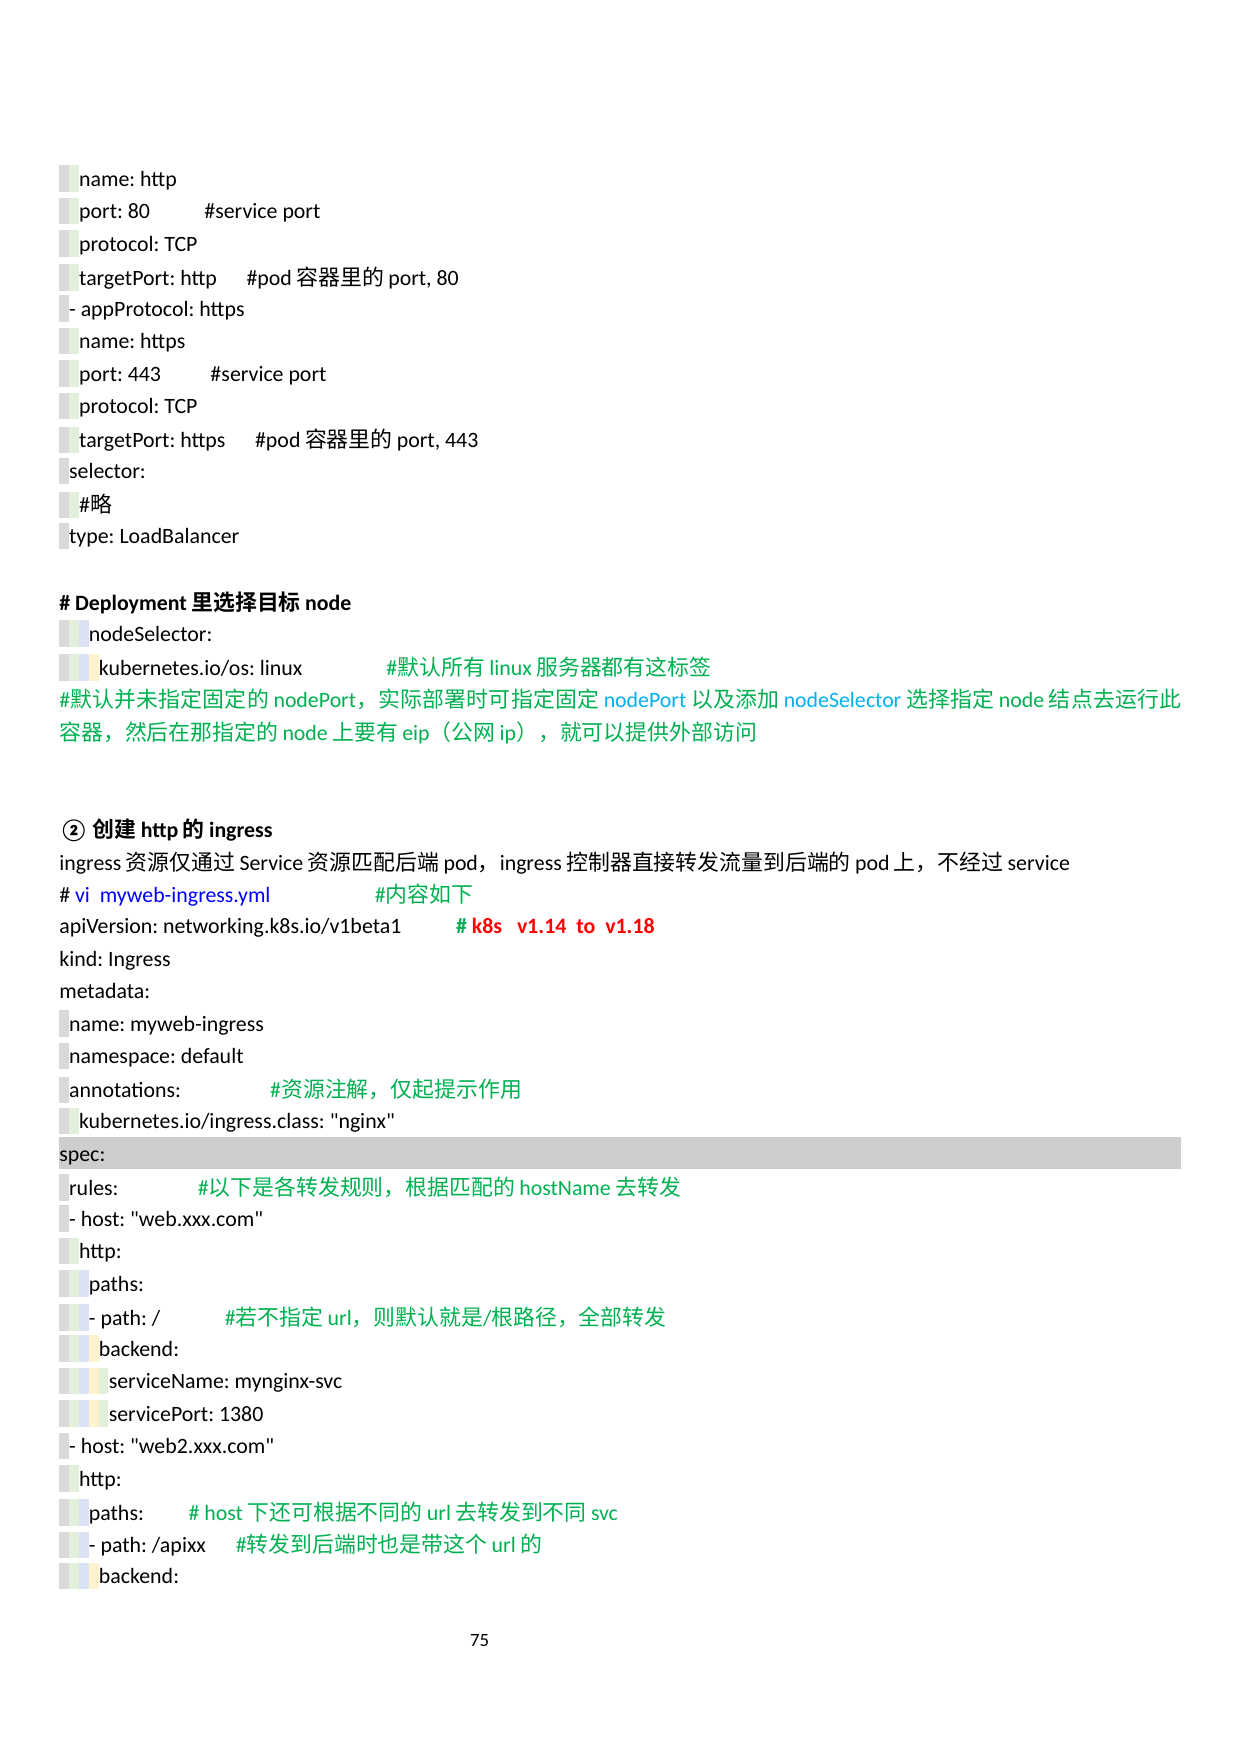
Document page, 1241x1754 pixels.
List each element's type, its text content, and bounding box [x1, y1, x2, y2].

text - appProtocol: https [59, 292, 1181, 324]
text http: [59, 1234, 1181, 1267]
text port: 443 #service port [59, 357, 1181, 389]
text namespace: default [59, 1039, 1181, 1072]
text name: http [59, 162, 1181, 194]
text annotations: #资源注解，仅起提示作用 [59, 1072, 1181, 1104]
text protocol: TCP [59, 389, 1181, 422]
text targetPort: http #pod容器里的port, 80 [59, 259, 1181, 292]
text spec: [59, 1137, 1181, 1169]
text #略 [59, 487, 1181, 519]
text backend: [59, 1559, 1181, 1592]
text selector: [59, 454, 1181, 487]
text ②创建http的ingress [59, 812, 1181, 844]
text name: myweb-ingress [59, 1007, 1181, 1039]
text - path: /apixx #转发到后端时也是带这个url的 [59, 1527, 1181, 1559]
text http: [59, 1462, 1181, 1494]
text paths: # host下还可根据不同的url去转发到不同svc [59, 1494, 1181, 1527]
text targetPort: https #pod容器里的port, 443 [59, 422, 1181, 454]
text port: 80 #service port [59, 194, 1181, 227]
text name: https [59, 324, 1181, 357]
text nodeSelector: [59, 617, 1181, 649]
text type: LoadBalancer [59, 519, 1181, 552]
text # vi myweb-ingress.yml #内容如下 [59, 877, 1181, 909]
text ingress资源仅通过Service资源匹配后端pod，ingress控制器直接转发流量到后端的pod上，不经过service [59, 844, 1181, 877]
text metadata: [59, 974, 1181, 1007]
text apiVersion: networking.k8s.io/v1beta1 # k8s v1.14 to v1.18 [59, 909, 1181, 942]
text serviceName: mynginx-svc [59, 1364, 1181, 1397]
text - host: "web2.xxx.com" [59, 1429, 1181, 1462]
text kubernetes.io/ingress.class: "nginx" [59, 1104, 1181, 1137]
text paths: [59, 1267, 1181, 1299]
text kind: Ingress [59, 942, 1181, 974]
text rules: #以下是各转发规则，根据匹配的hostName去转发 [59, 1169, 1181, 1202]
text - path: / #若不指定url，则默认就是/根路径，全部转发 [59, 1299, 1181, 1332]
text backend: [59, 1332, 1181, 1364]
text protocol: TCP [59, 227, 1181, 259]
text servicePort: 1380 [59, 1397, 1181, 1429]
text kubernetes.io/os: linux #默认所有linux服务器都有这标签 [59, 649, 1181, 682]
text # Deployment里选择目标node [59, 584, 1181, 617]
text #默认并未指定固定的nodePort，实际部署时可指定固定nodePort以及添加nodeSelector选择指定node结点去运行此容器，然后在那指定的node上要有eip（公网ip），就可以提供外部访问 [59, 682, 1181, 747]
text - host: "web.xxx.com" [59, 1202, 1181, 1234]
